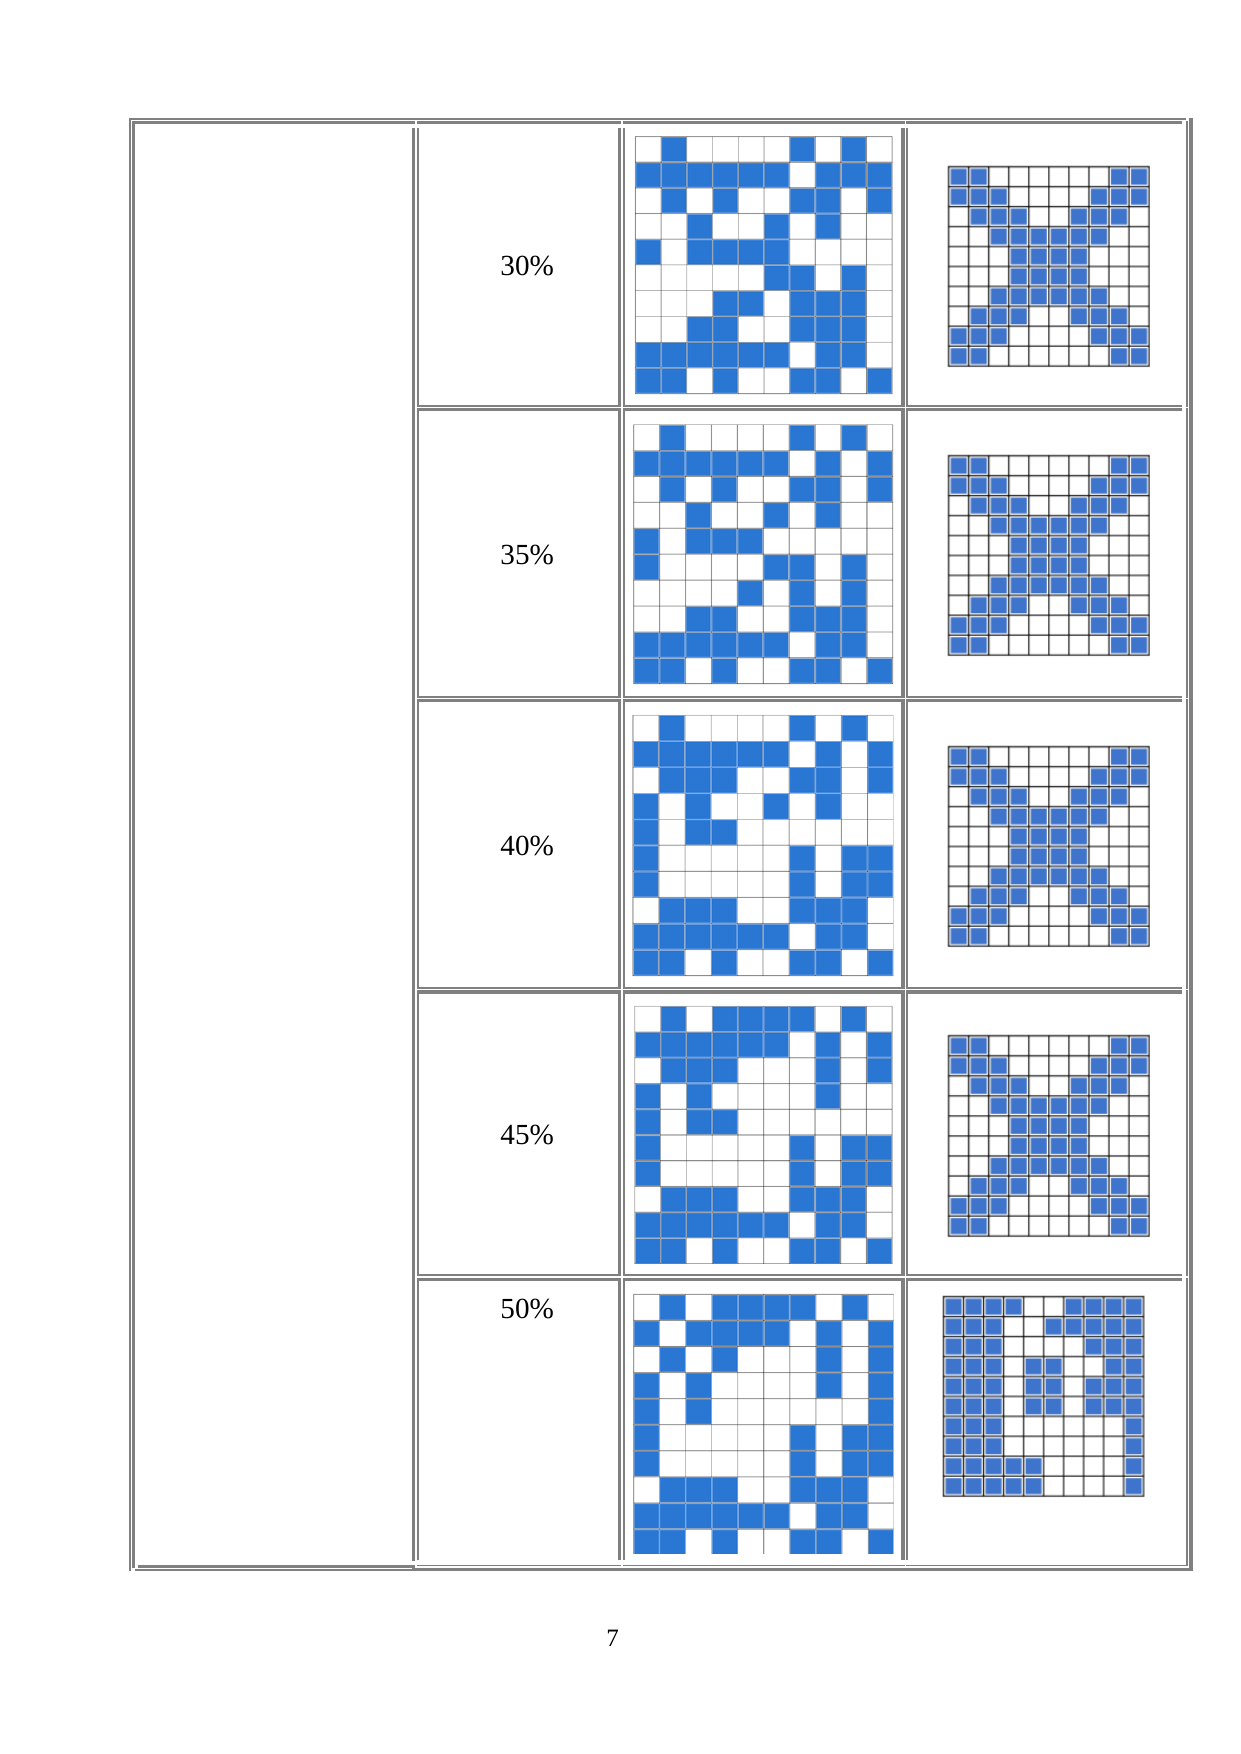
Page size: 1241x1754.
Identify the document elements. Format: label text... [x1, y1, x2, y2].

table_cell [625, 702, 901, 987]
picture [632, 422, 894, 685]
table_cell 50% [415, 1274, 621, 1564]
table_cell [621, 1274, 904, 1564]
picture [632, 1291, 894, 1554]
table_cell [625, 411, 901, 696]
table_cell [905, 1274, 1189, 1564]
table_cell [621, 120, 904, 405]
table_cell 30% [415, 120, 621, 405]
picture [942, 448, 1152, 659]
table_cell [905, 118, 1189, 405]
picture [632, 135, 894, 395]
picture [942, 1028, 1152, 1240]
table_cell 45% [419, 994, 618, 1274]
table_cell [905, 696, 1189, 987]
picture [942, 739, 1152, 950]
table_cell 40% [419, 702, 618, 987]
picture [632, 1004, 894, 1264]
picture [632, 713, 894, 977]
table_cell 35% [419, 411, 618, 696]
table_cell [905, 987, 1189, 1274]
picture [939, 1291, 1155, 1500]
picture [942, 159, 1152, 370]
table_cell [905, 405, 1189, 696]
table_cell [625, 994, 901, 1274]
